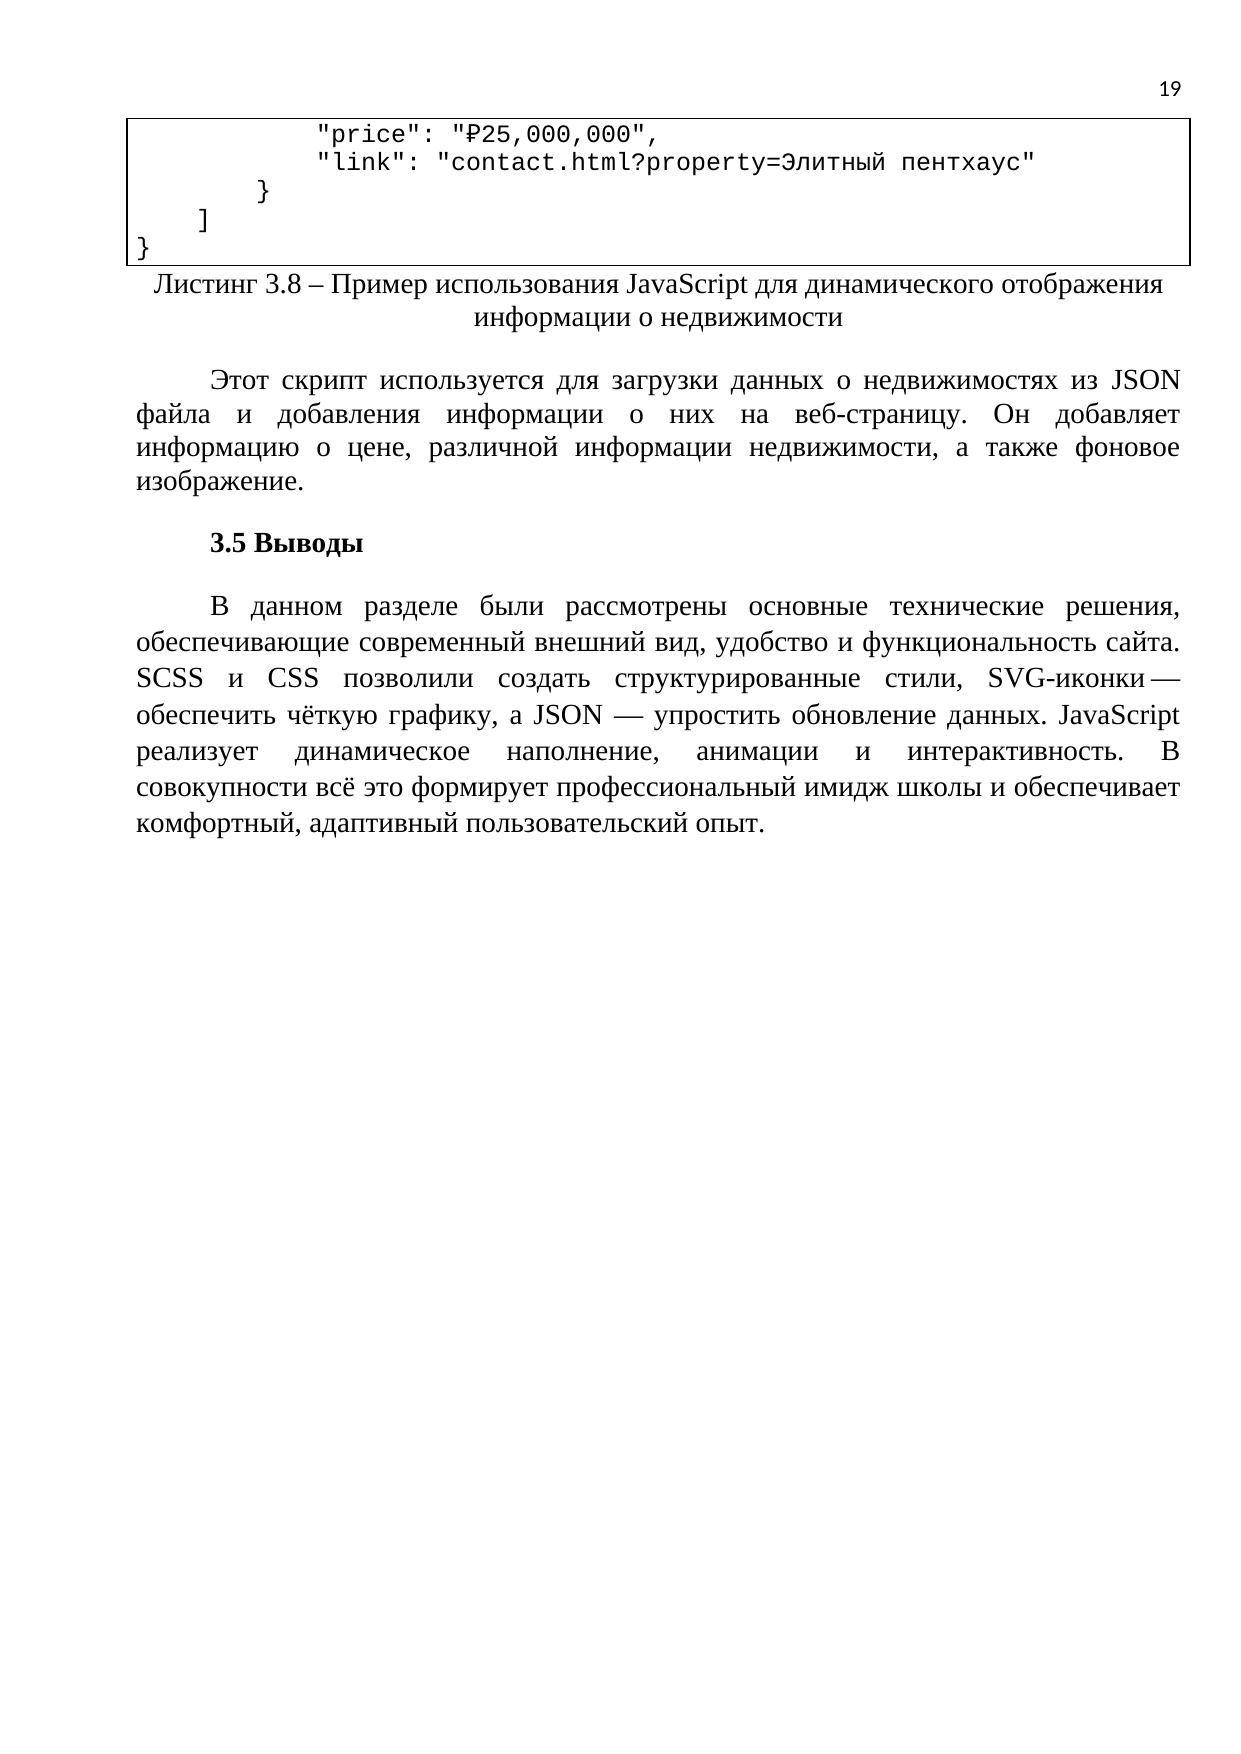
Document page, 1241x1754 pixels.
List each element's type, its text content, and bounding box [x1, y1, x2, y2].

text } [136, 178, 1181, 206]
text "price": "₽25,000,000", [128, 119, 1189, 149]
text ] [136, 206, 1181, 231]
text Листинг 3.8 – Пример использования JavaScript для динамического отображения информации о недвижимости [136, 266, 1181, 333]
text "link": "contact.html?property=Элитный пентхаус" [136, 149, 1181, 178]
text } [128, 231, 1189, 265]
text Этот скрипт используется для загрузки данных о недвижимостях из JSON файла и добавления информации о них на веб-страницу. Он добавляет информацию о цене, различной информации недвижимости, а также фоновое изображение. [136, 362, 1181, 496]
text 3.5 Выводы [136, 526, 1181, 559]
text В данном разделе были рассмотрены основные технические решения, обеспечивающие современный внешний вид, удобство и функциональность сайта. SCSS и CSS позволили создать структурированные стили, SVG-иконки — обеспечить чёткую графику, а JSON — упростить обновление данных. JavaScript реализует динамическое наполнение, анимации и интерактивность. В совокупности всё это формирует профессиональный имидж школы и обеспечивает комфортный, адаптивный пользовательский опыт. [136, 588, 1181, 839]
